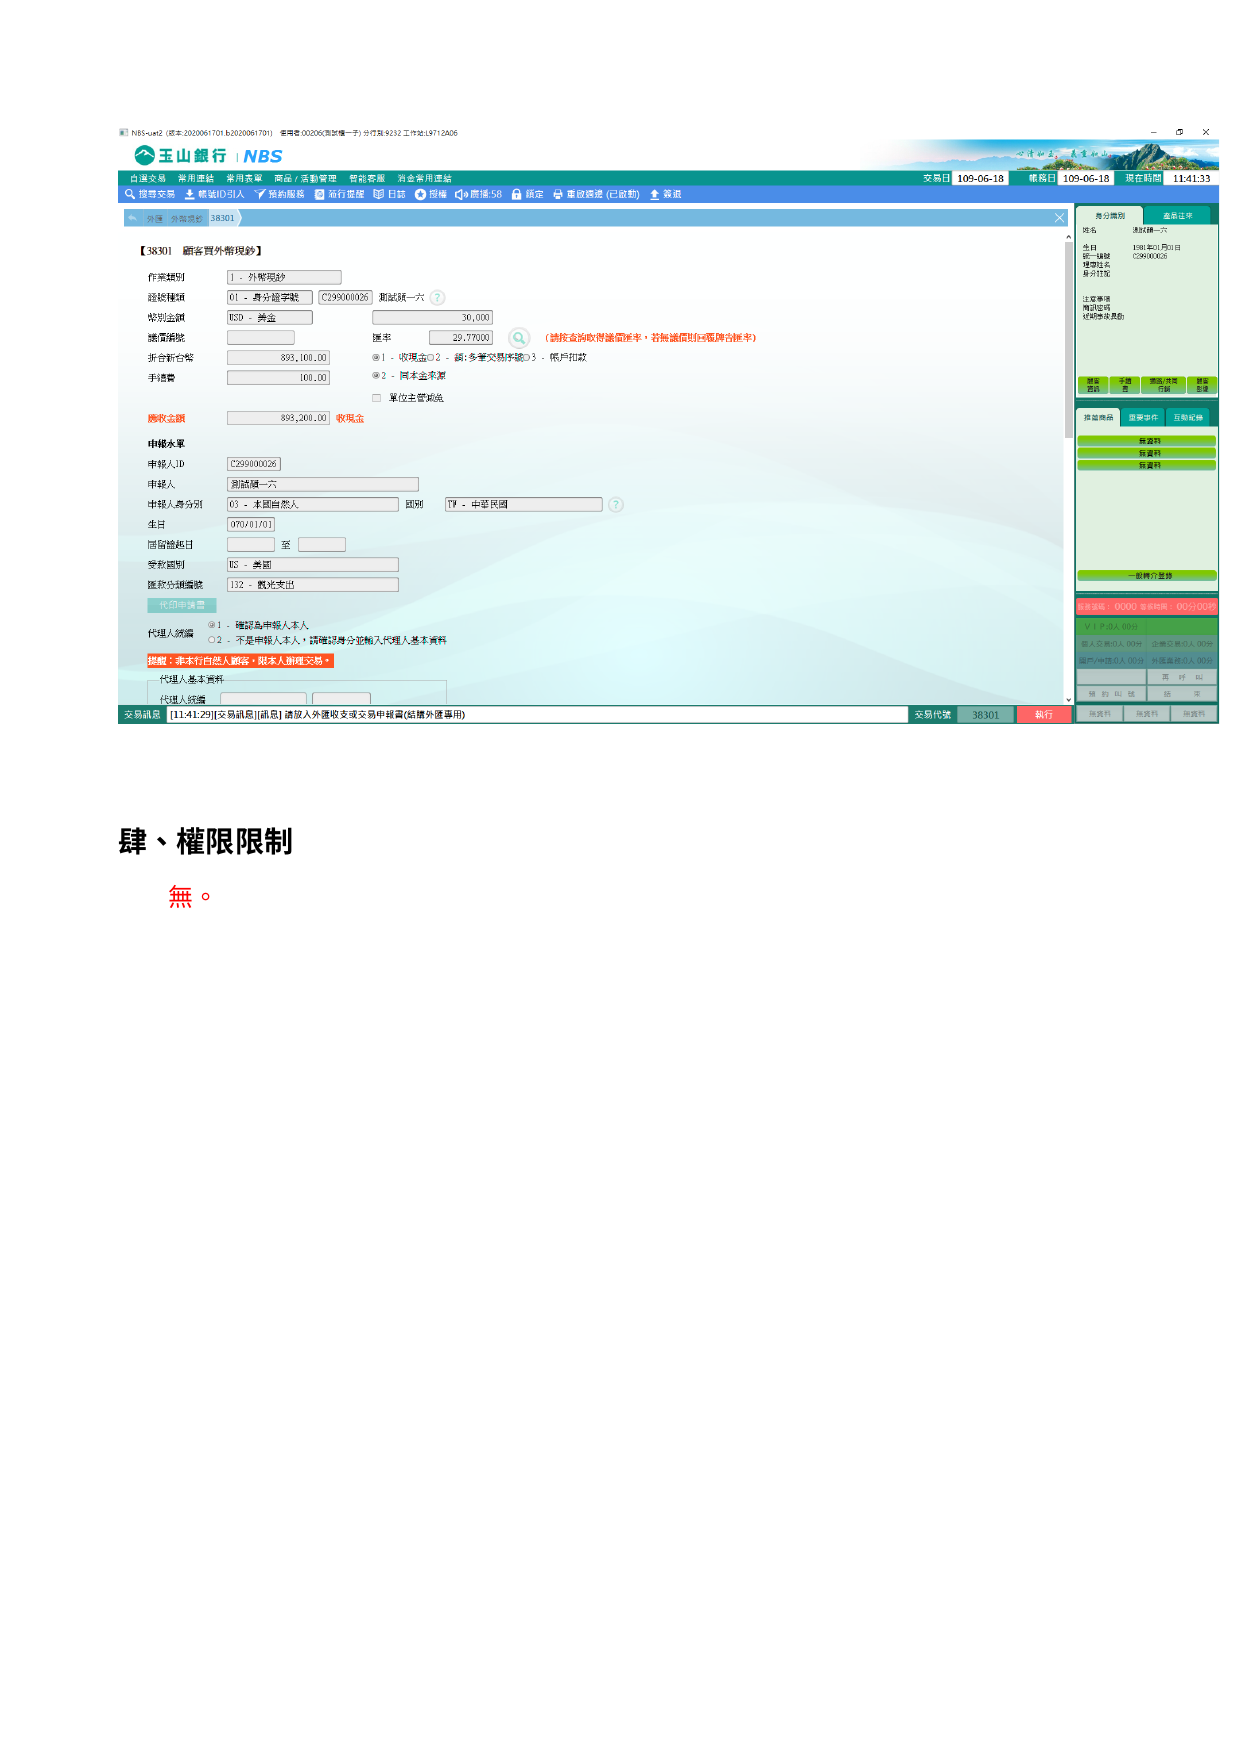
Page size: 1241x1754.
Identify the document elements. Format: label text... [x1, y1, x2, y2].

text 肆、權限限制 [118, 802, 1122, 877]
text 無。 [118, 877, 1122, 914]
picture [118, 127, 1220, 724]
